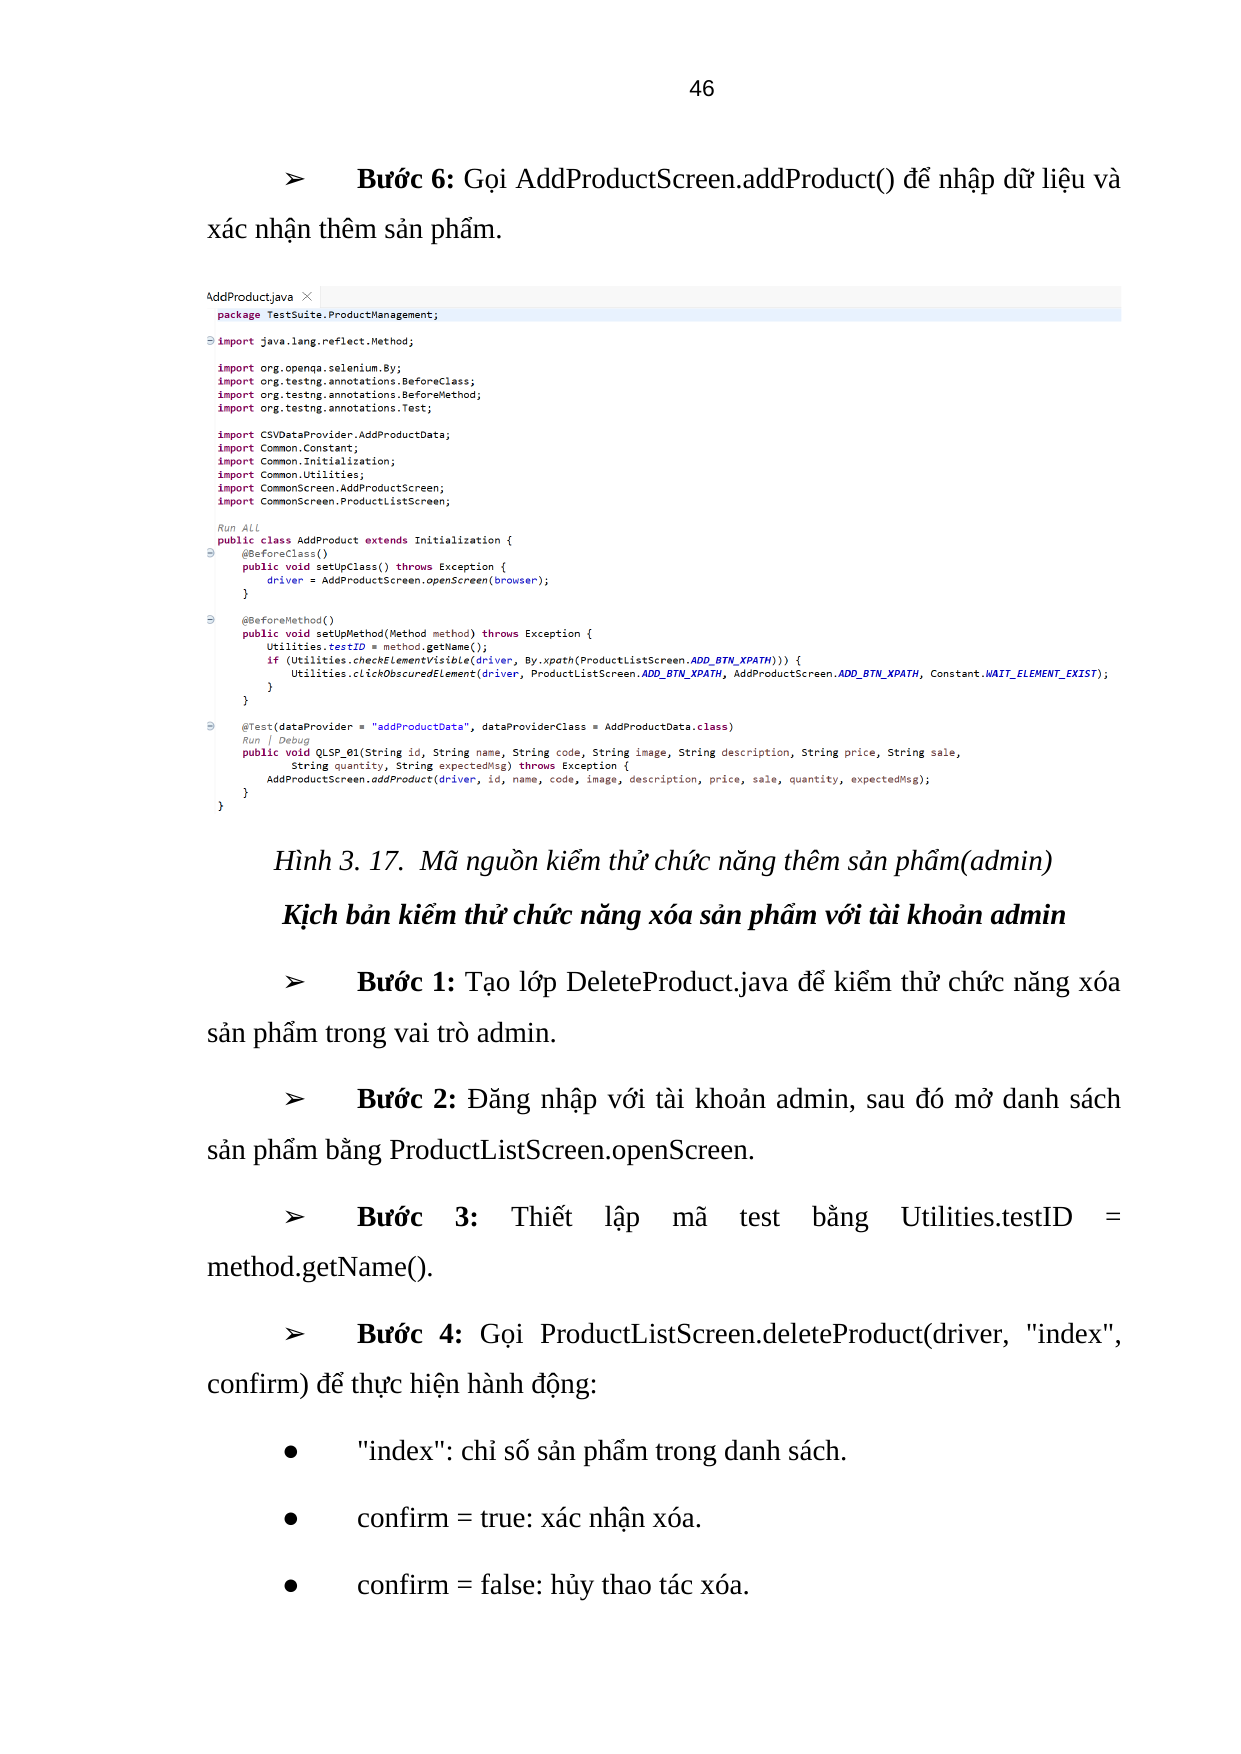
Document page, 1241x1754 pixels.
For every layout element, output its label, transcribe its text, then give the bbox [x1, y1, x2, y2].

list Bước 6: Gọi AddProductScreen.addProduct() để nhập dữ liệu và xác nhận thêm sản phẩm. [207, 161, 1122, 245]
list Bước 2: Đăng nhập với tài khoản admin, sau đó mở danh sách sản phẩm bằng ProductListScreen.openScreen. [207, 1082, 1122, 1166]
list confirm = true: xác nhận xóa. [207, 1501, 1122, 1534]
text Kịch bản kiểm thử chức năng xóa sản phẩm với tài khoản admin [207, 897, 1122, 931]
picture [207, 286, 1122, 814]
list confirm = false: hủy thao tác xóa. [207, 1567, 1122, 1601]
list "index": chỉ số sản phẩm trong danh sách. [207, 1433, 1122, 1467]
list Bước 4: Gọi ProductListScreen.deleteProduct(driver, "index", confirm) để thực hiện hành động: [207, 1316, 1122, 1400]
text Hình 3. 17. Mã nguồn kiểm thử chức năng thêm sản phẩm(admin) [207, 843, 1122, 877]
list Bước 1: Tạo lớp DeleteProduct.java để kiểm thử chức năng xóa sản phẩm trong vai trò admin. [207, 964, 1122, 1048]
list Bước 3: Thiết lập mã test bằng Utilities.testID = method.getName(). [207, 1199, 1122, 1283]
